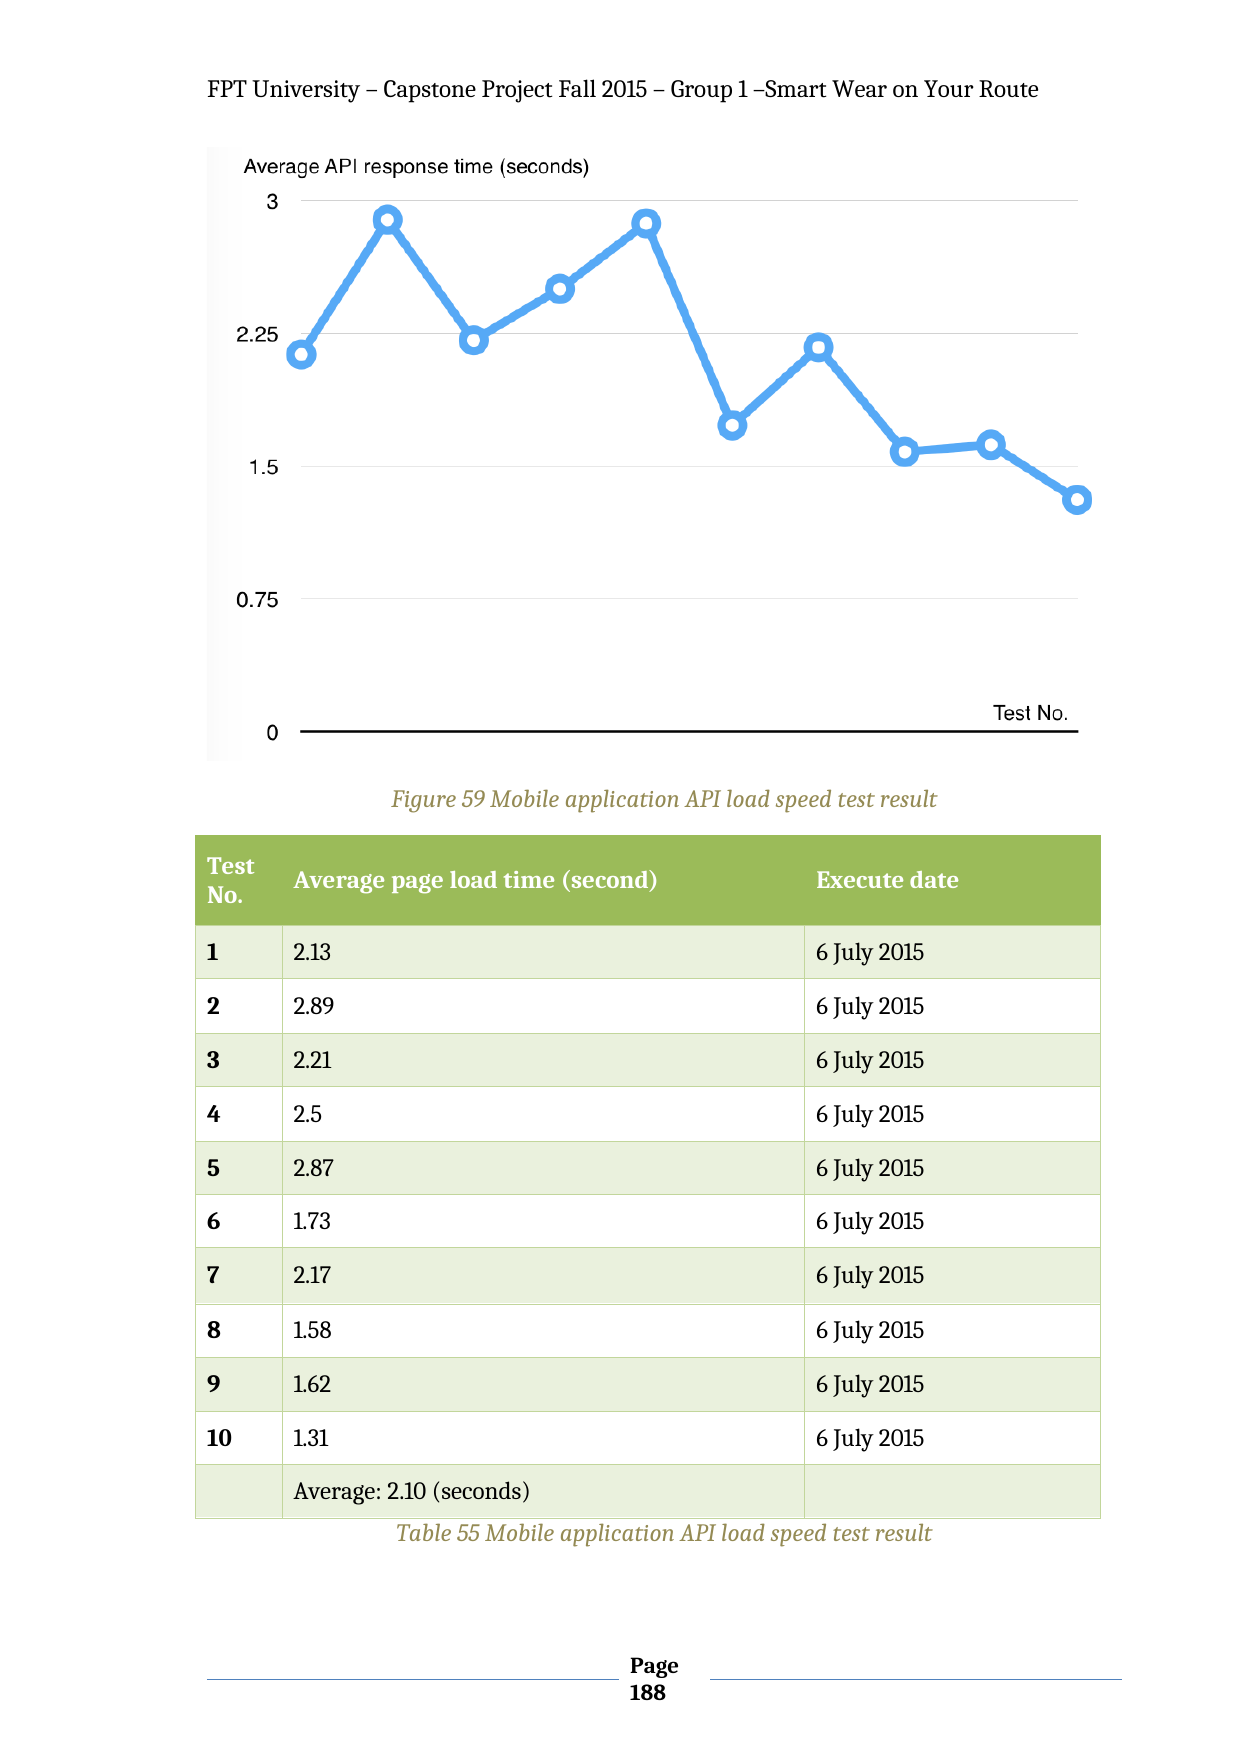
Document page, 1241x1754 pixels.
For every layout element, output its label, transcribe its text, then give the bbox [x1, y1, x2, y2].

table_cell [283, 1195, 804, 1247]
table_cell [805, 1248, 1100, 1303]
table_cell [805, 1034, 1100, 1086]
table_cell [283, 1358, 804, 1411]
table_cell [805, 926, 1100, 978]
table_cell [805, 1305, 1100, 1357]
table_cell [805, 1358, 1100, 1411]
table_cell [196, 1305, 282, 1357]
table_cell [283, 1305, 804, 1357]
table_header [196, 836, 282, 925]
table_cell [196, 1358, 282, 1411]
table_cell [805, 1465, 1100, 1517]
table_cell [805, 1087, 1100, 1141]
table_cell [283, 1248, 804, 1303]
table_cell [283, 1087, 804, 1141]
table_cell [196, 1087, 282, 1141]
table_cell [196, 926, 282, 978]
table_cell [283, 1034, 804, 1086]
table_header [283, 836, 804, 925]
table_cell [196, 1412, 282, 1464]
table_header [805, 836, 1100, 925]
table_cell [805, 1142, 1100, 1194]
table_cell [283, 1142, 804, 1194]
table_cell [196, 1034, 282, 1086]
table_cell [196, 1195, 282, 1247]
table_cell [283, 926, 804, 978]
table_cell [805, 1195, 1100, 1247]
picture [206, 147, 1122, 761]
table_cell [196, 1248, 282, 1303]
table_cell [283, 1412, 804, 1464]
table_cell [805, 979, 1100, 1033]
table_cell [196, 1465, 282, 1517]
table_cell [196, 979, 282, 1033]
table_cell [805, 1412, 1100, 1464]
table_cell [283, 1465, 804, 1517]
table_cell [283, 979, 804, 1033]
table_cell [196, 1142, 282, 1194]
